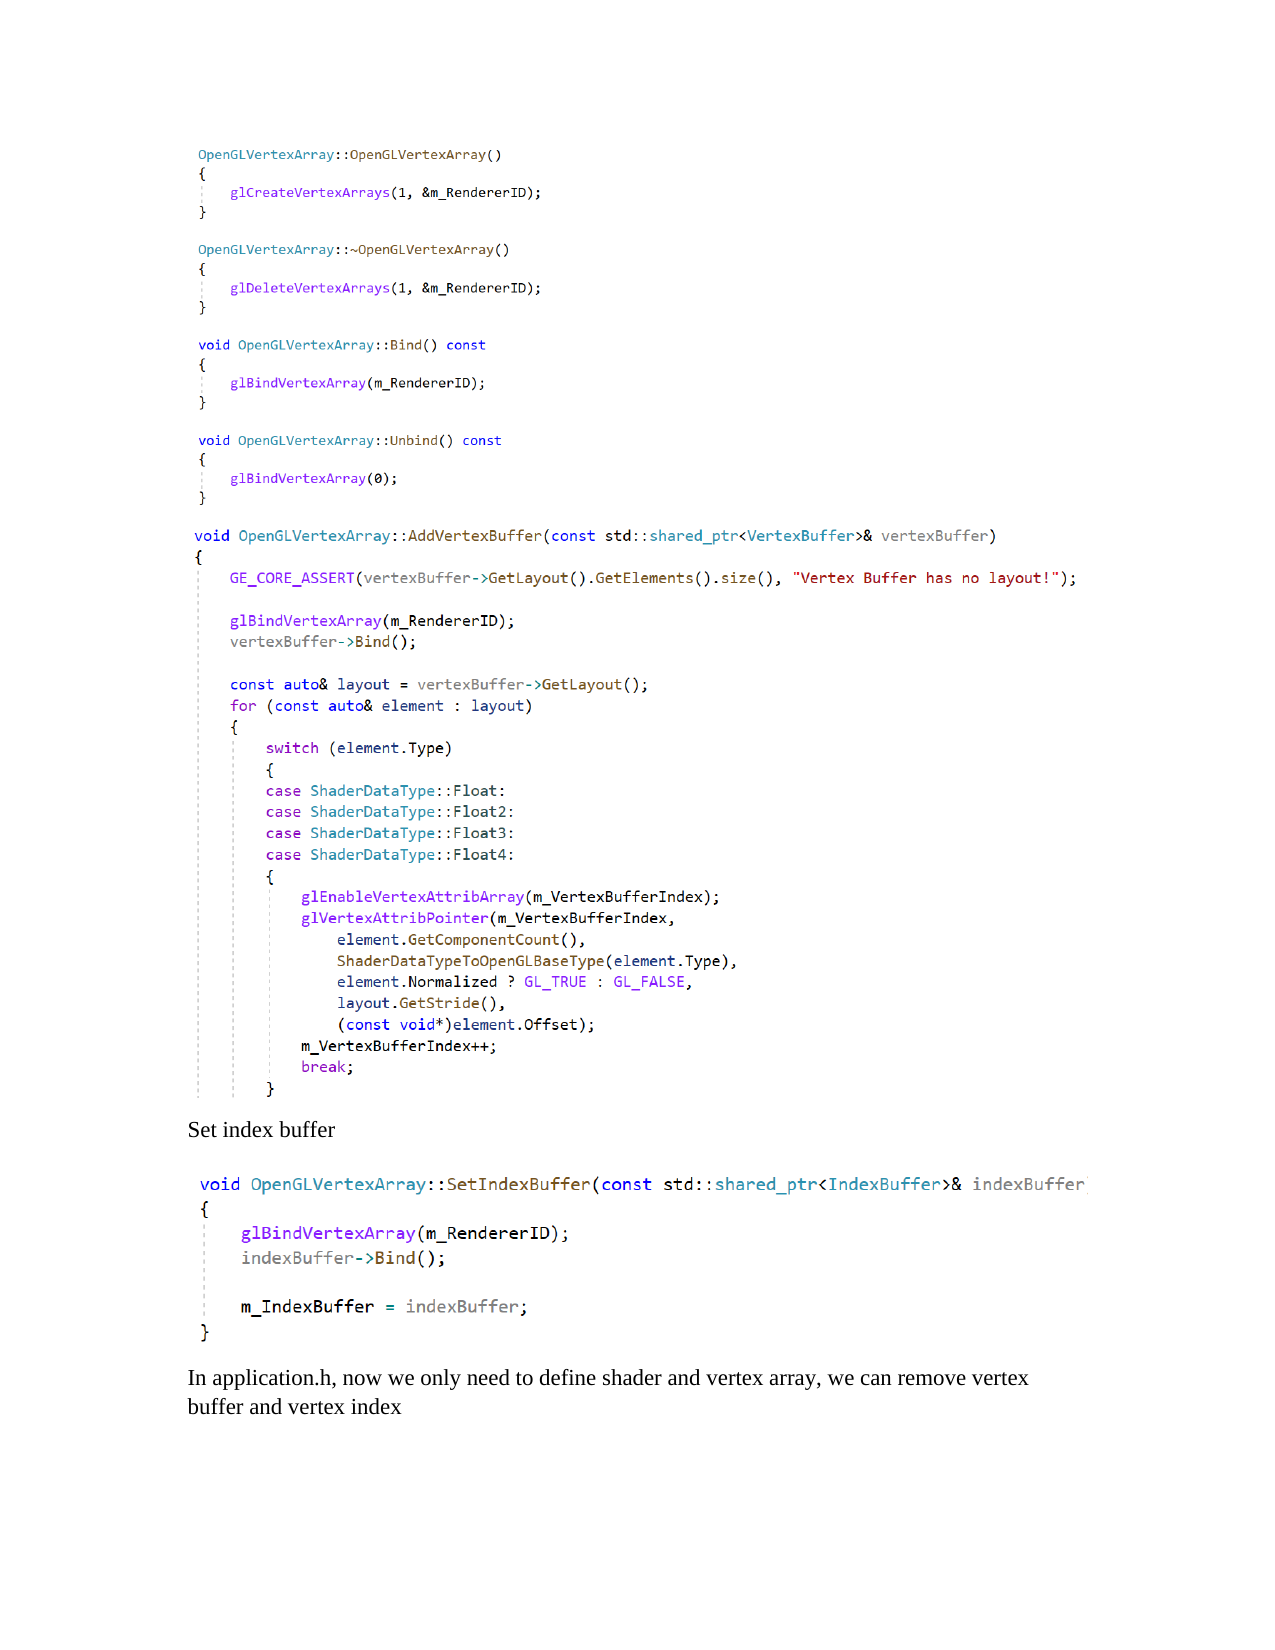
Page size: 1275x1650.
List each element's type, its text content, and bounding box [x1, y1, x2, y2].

picture [187, 528, 1088, 1098]
text In application.h, now we only need to define shader and vertex array, we can remove vertex buffer and vertex index [187, 1364, 1087, 1419]
picture [187, 1161, 1088, 1346]
text Set index buffer [187, 1116, 1087, 1142]
picture [187, 150, 709, 510]
